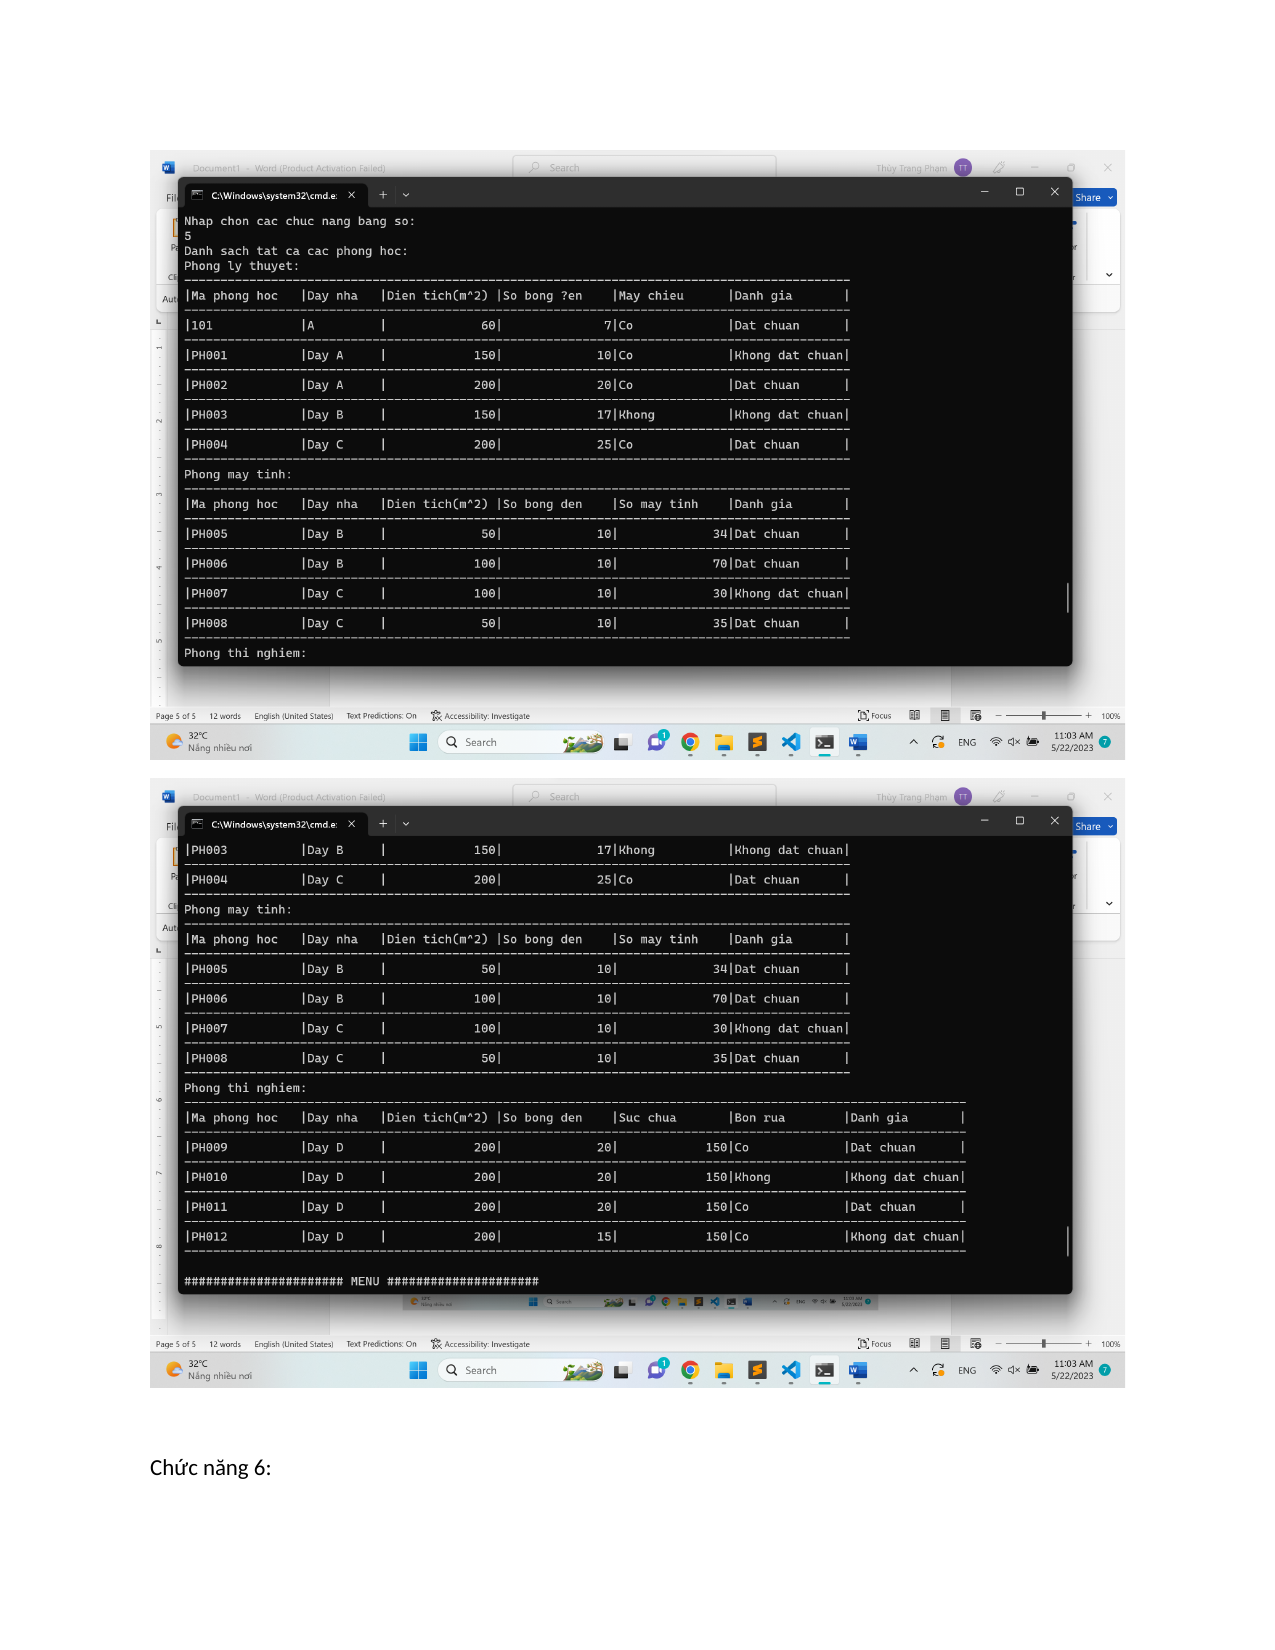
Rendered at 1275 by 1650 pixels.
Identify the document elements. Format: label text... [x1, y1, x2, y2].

text Chức năng 6: [150, 1453, 1125, 1481]
picture [150, 150, 1125, 760]
picture [150, 778, 1125, 1388]
